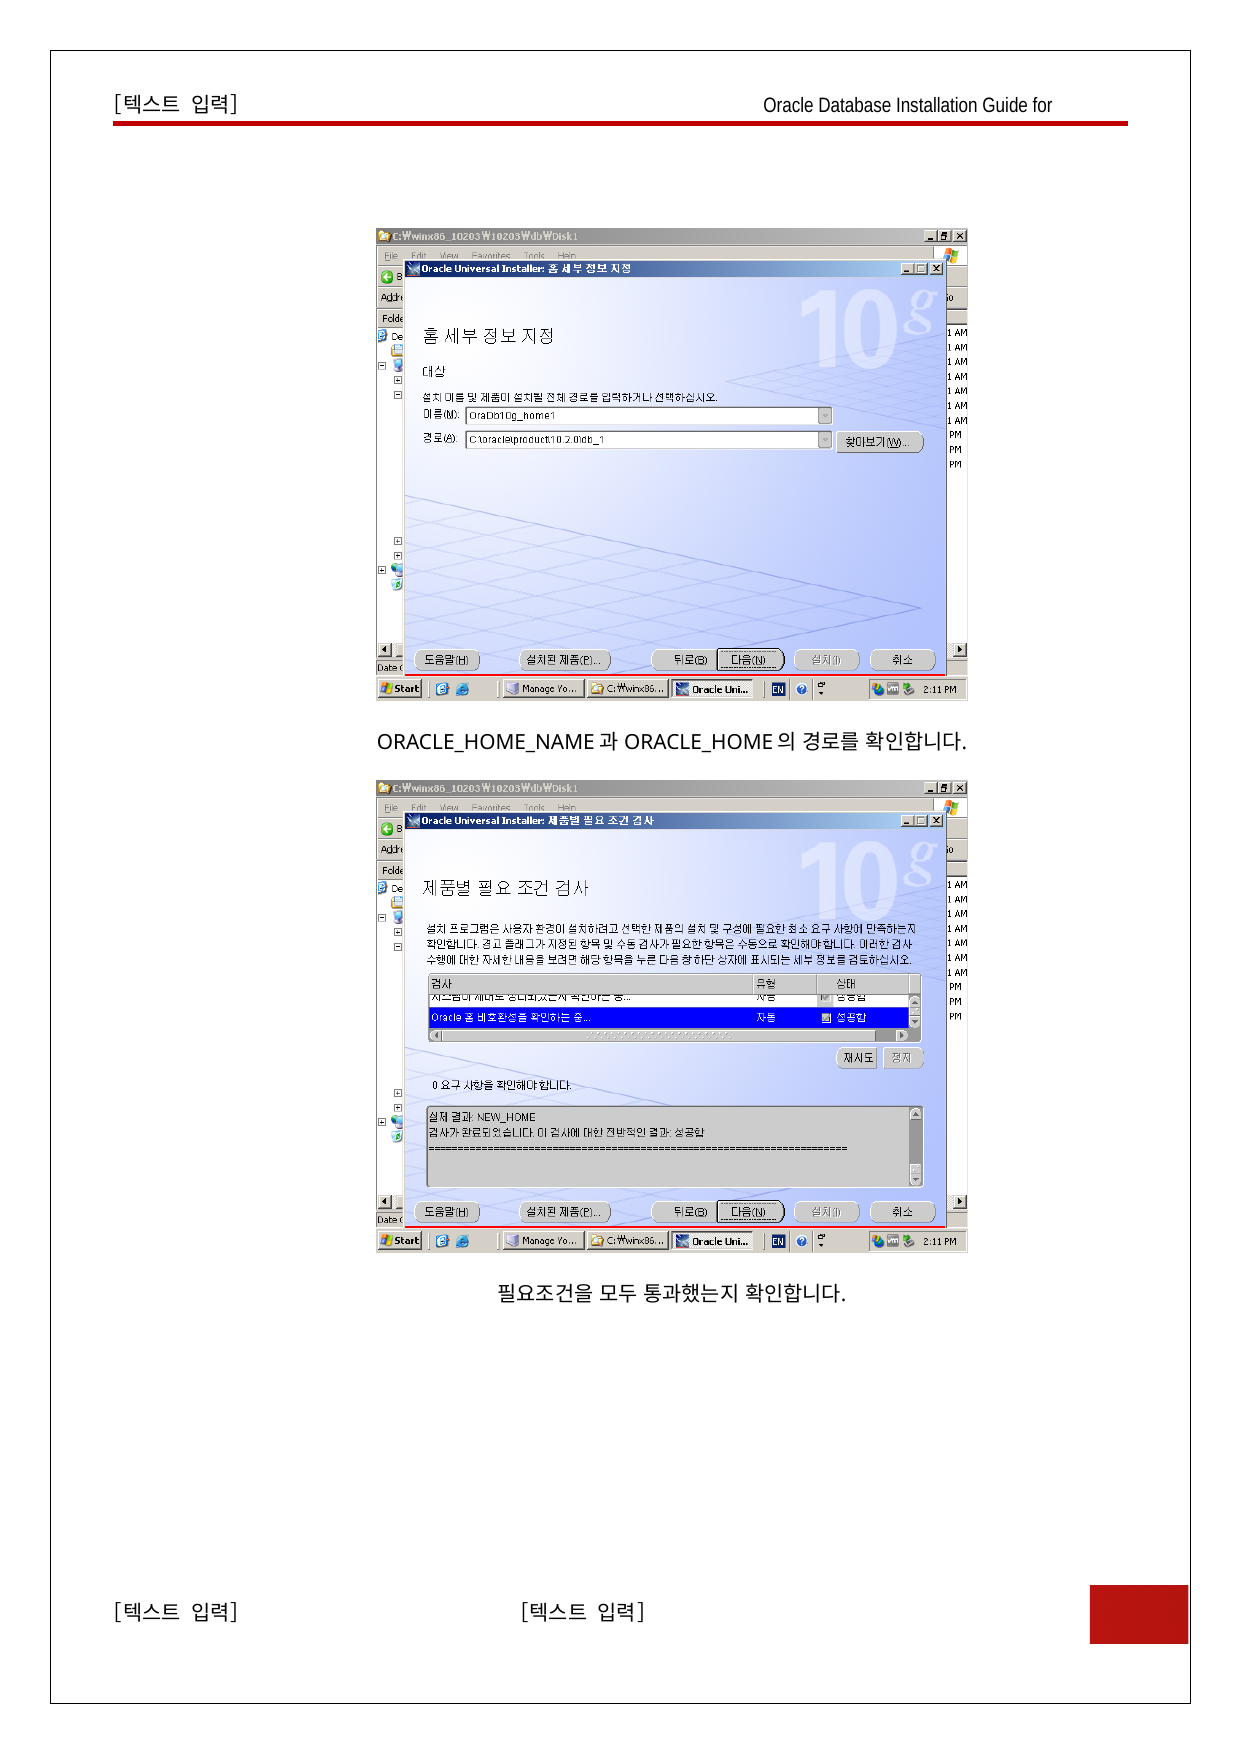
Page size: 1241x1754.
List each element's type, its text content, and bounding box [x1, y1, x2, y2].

picture [1089, 1585, 1189, 1644]
text 필요조건을 모두 통과했는지 확인합니다. [216, 1278, 1128, 1308]
picture [376, 780, 968, 1253]
text ORACLE_HOME_NAME과 ORACLE_HOME의 경로를 확인합니다. [216, 725, 1128, 756]
picture [376, 228, 968, 701]
